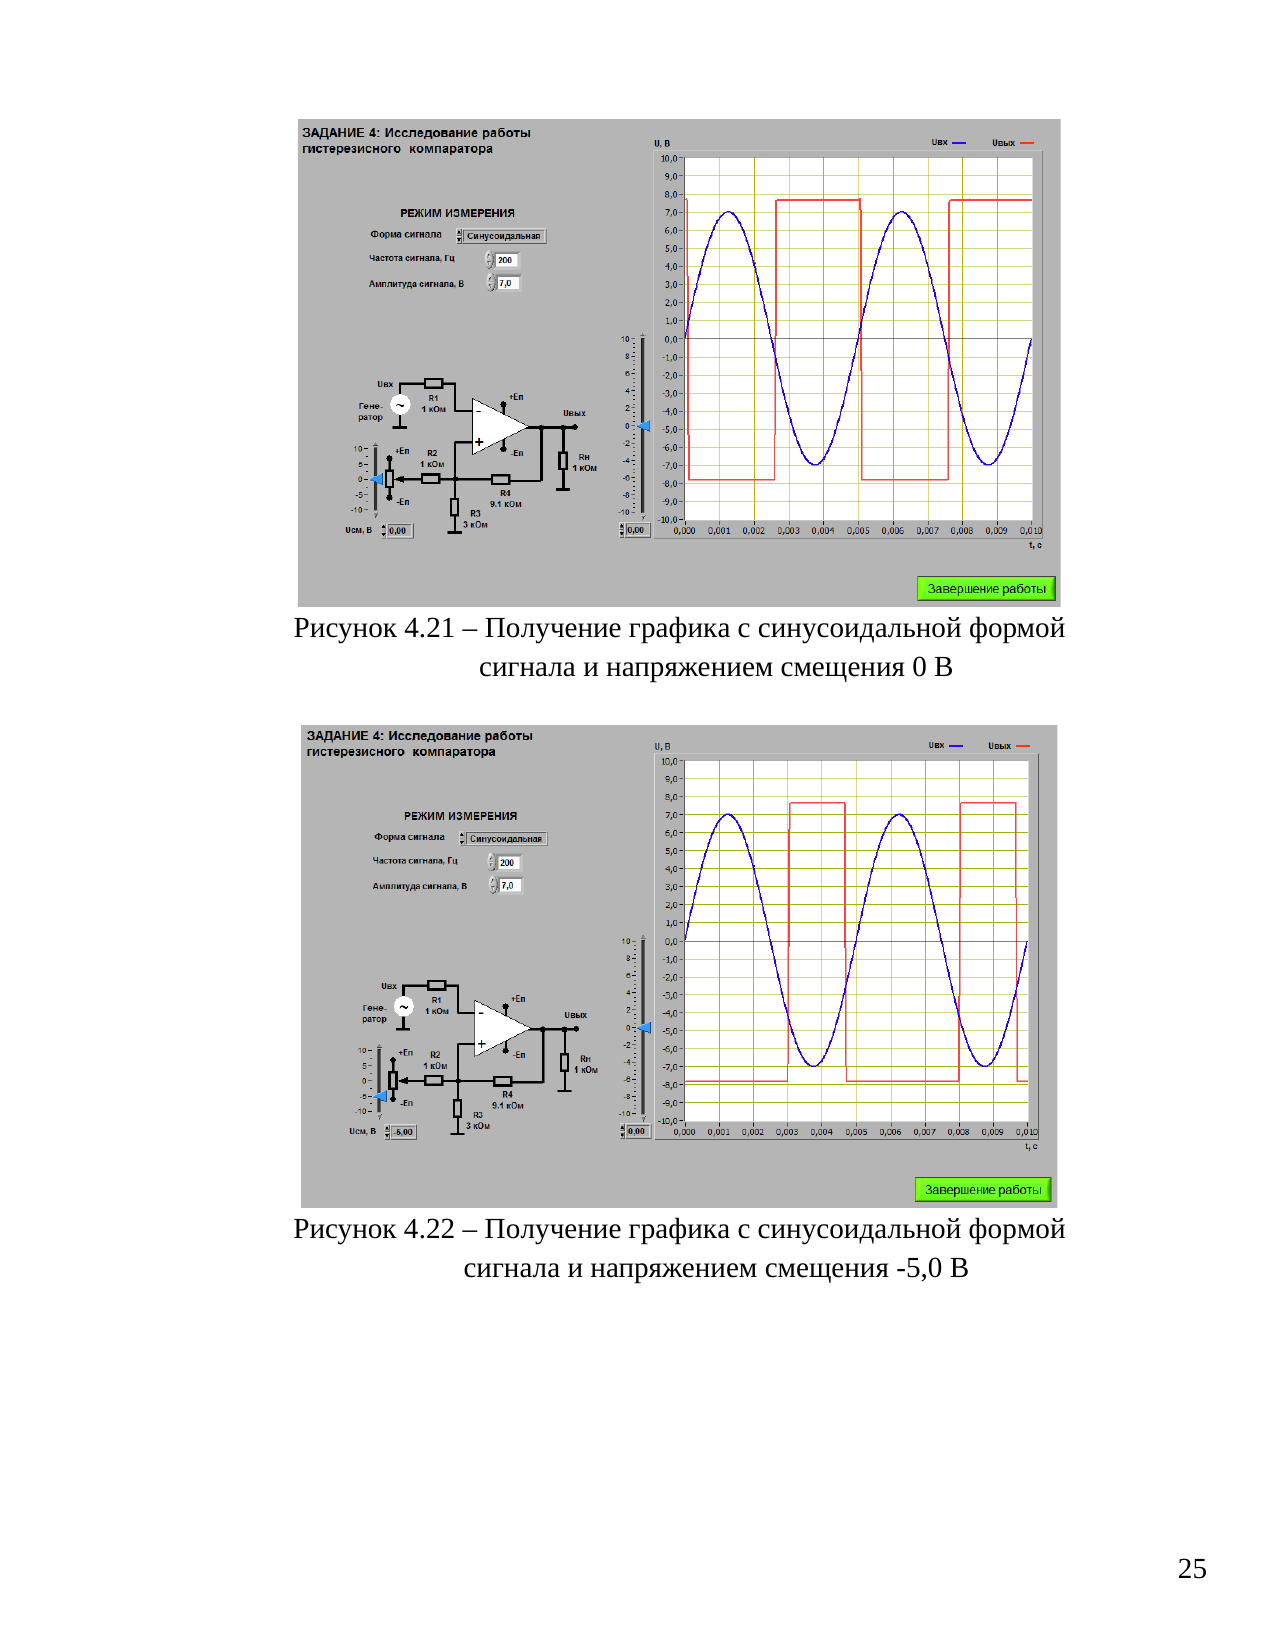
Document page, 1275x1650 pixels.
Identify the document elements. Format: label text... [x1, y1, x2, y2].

text Рисунок 4.21 – Получение графика с синусоидальной формой [177, 610, 1181, 644]
text сигнала и напряжением смещения -5,0 В [177, 1250, 1181, 1283]
text Рисунок 4.22 – Получение графика с синусоидальной формой [177, 1211, 1181, 1245]
text сигнала и напряжением смещения 0 В [177, 649, 1181, 682]
picture [297, 118, 1061, 607]
picture [301, 725, 1058, 1208]
